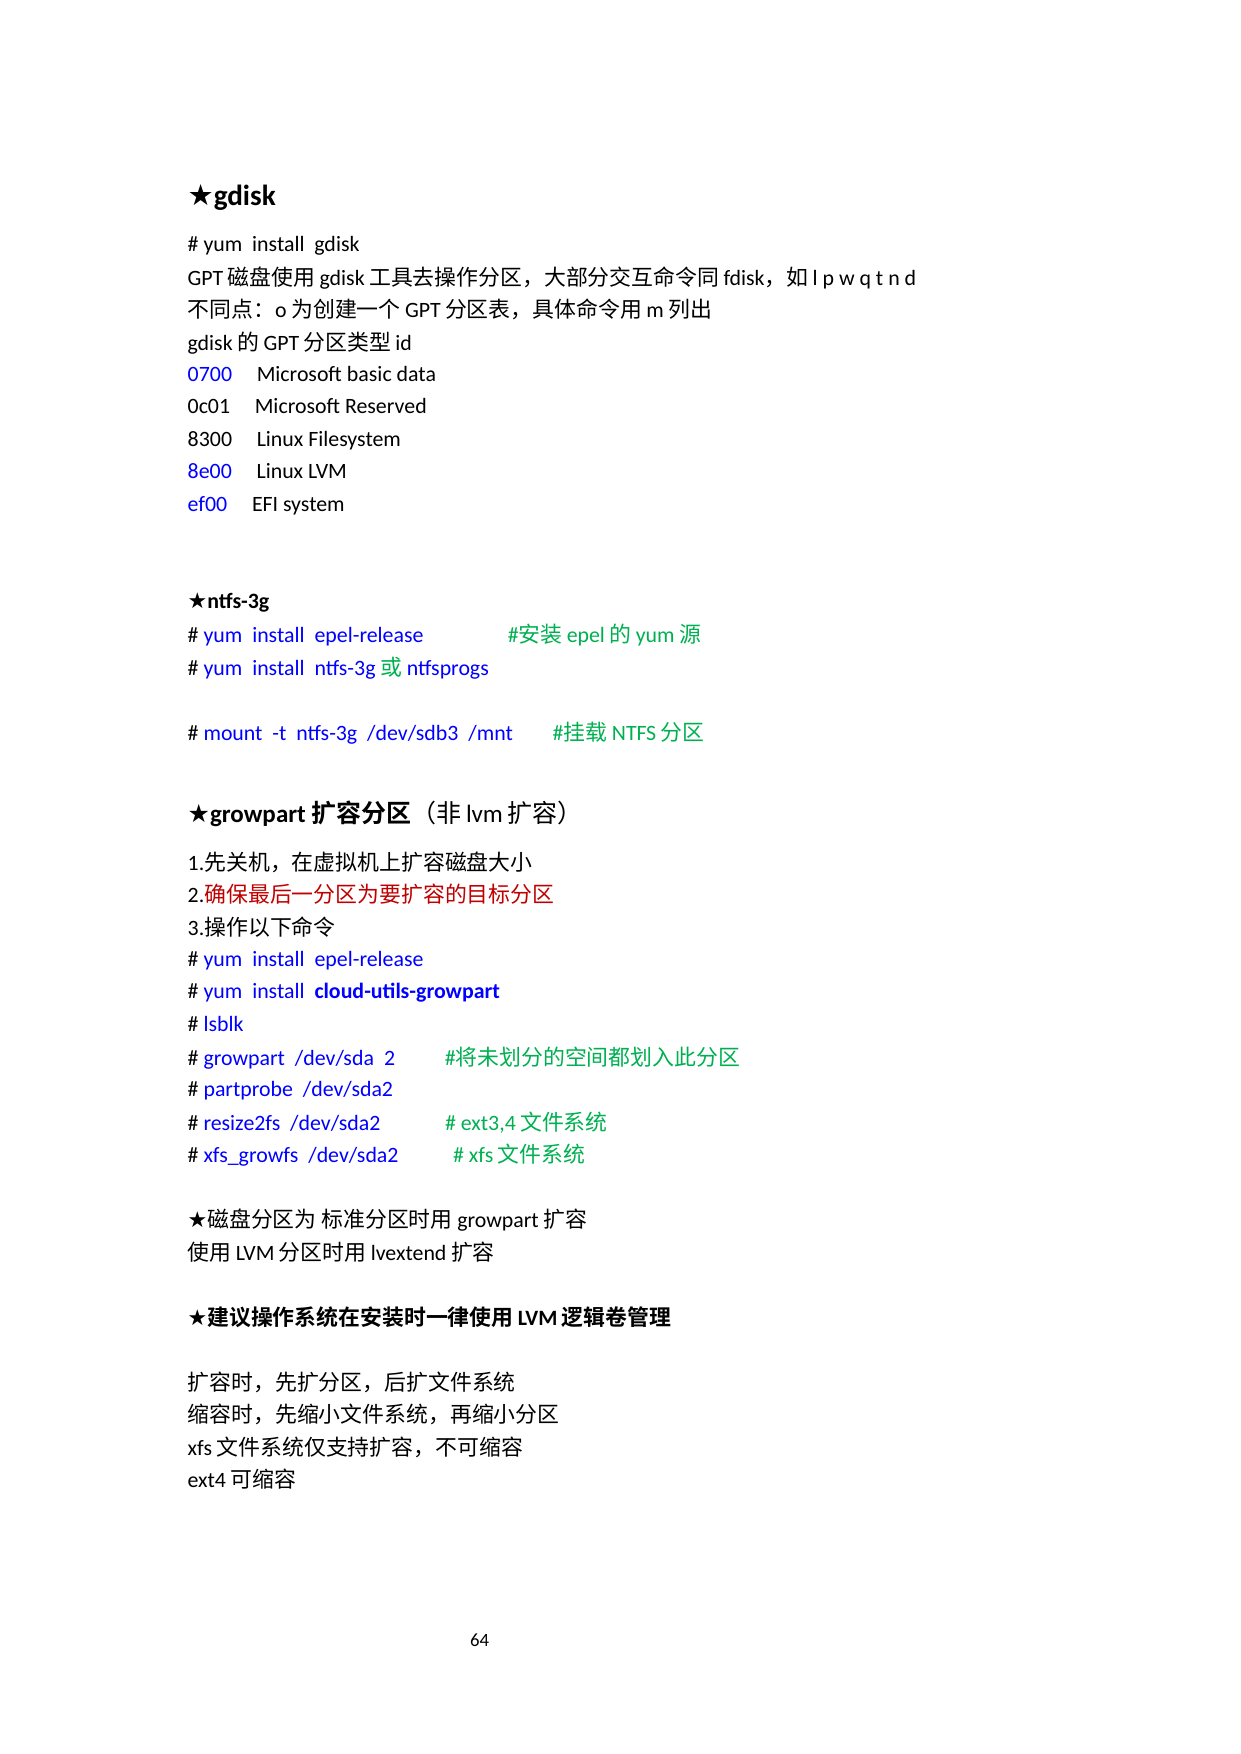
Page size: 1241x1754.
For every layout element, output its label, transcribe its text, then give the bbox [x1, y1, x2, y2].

text 0700 Microsoft basic data [187, 357, 1053, 389]
text 8e00 Linux LVM [187, 454, 1053, 487]
text ef00 EFI system [187, 487, 1053, 519]
text # mount -t ntfs-3g /dev/sdb3 /mnt #挂载NTFS分区 [187, 714, 1053, 747]
text # yum install cloud-utils-growpart [187, 974, 1053, 1007]
text 1.先关机，在虚拟机上扩容磁盘大小 [187, 844, 1053, 877]
text ★growpart扩容分区（非lvm扩容） [187, 779, 1053, 844]
text # yum install ntfs-3g 或ntfsprogs [187, 649, 1053, 682]
text 缩容时，先缩小文件系统，再缩小分区 [187, 1397, 1053, 1429]
text # growpart /dev/sda 2 #将未划分的空间都划入此分区 [187, 1039, 1053, 1072]
text # lsblk [187, 1007, 1053, 1039]
text # partprobe /dev/sda2 [187, 1072, 1053, 1104]
text 3.操作以下命令 [187, 909, 1053, 942]
text 不同点：o为创建一个GPT分区表，具体命令用m列出 [187, 292, 1053, 324]
text 2.确保最后一分区为要扩容的目标分区 [187, 877, 1053, 909]
text 8300 Linux Filesystem [187, 422, 1053, 454]
text ★建议操作系统在安装时一律使用LVM逻辑卷管理 [187, 1299, 1053, 1332]
text ext4可缩容 [187, 1462, 1053, 1494]
text ★ntfs-3g [187, 584, 1053, 617]
text 使用LVM分区时用lvextend扩容 [187, 1234, 1053, 1267]
text # yum install epel-release #安装epel的yum源 [187, 617, 1053, 649]
text # yum install gdisk [187, 227, 1053, 259]
text xfs文件系统仅支持扩容，不可缩容 [187, 1429, 1053, 1462]
text gdisk的GPT分区类型id [187, 324, 1053, 357]
text ★磁盘分区为 标准分区时用growpart扩容 [187, 1202, 1053, 1234]
text GPT磁盘使用gdisk工具去操作分区，大部分交互命令同fdisk，如l p w q t n d [187, 259, 1053, 292]
text # resize2fs /dev/sda2 # ext3,4文件系统 [187, 1104, 1053, 1137]
text 扩容时，先扩分区，后扩文件系统 [187, 1364, 1053, 1397]
text # yum install epel-release [187, 942, 1053, 974]
text ★gdisk [187, 162, 1053, 227]
text # xfs_growfs /dev/sda2 # xfs文件系统 [187, 1137, 1053, 1169]
text 0c01 Microsoft Reserved [187, 389, 1053, 422]
